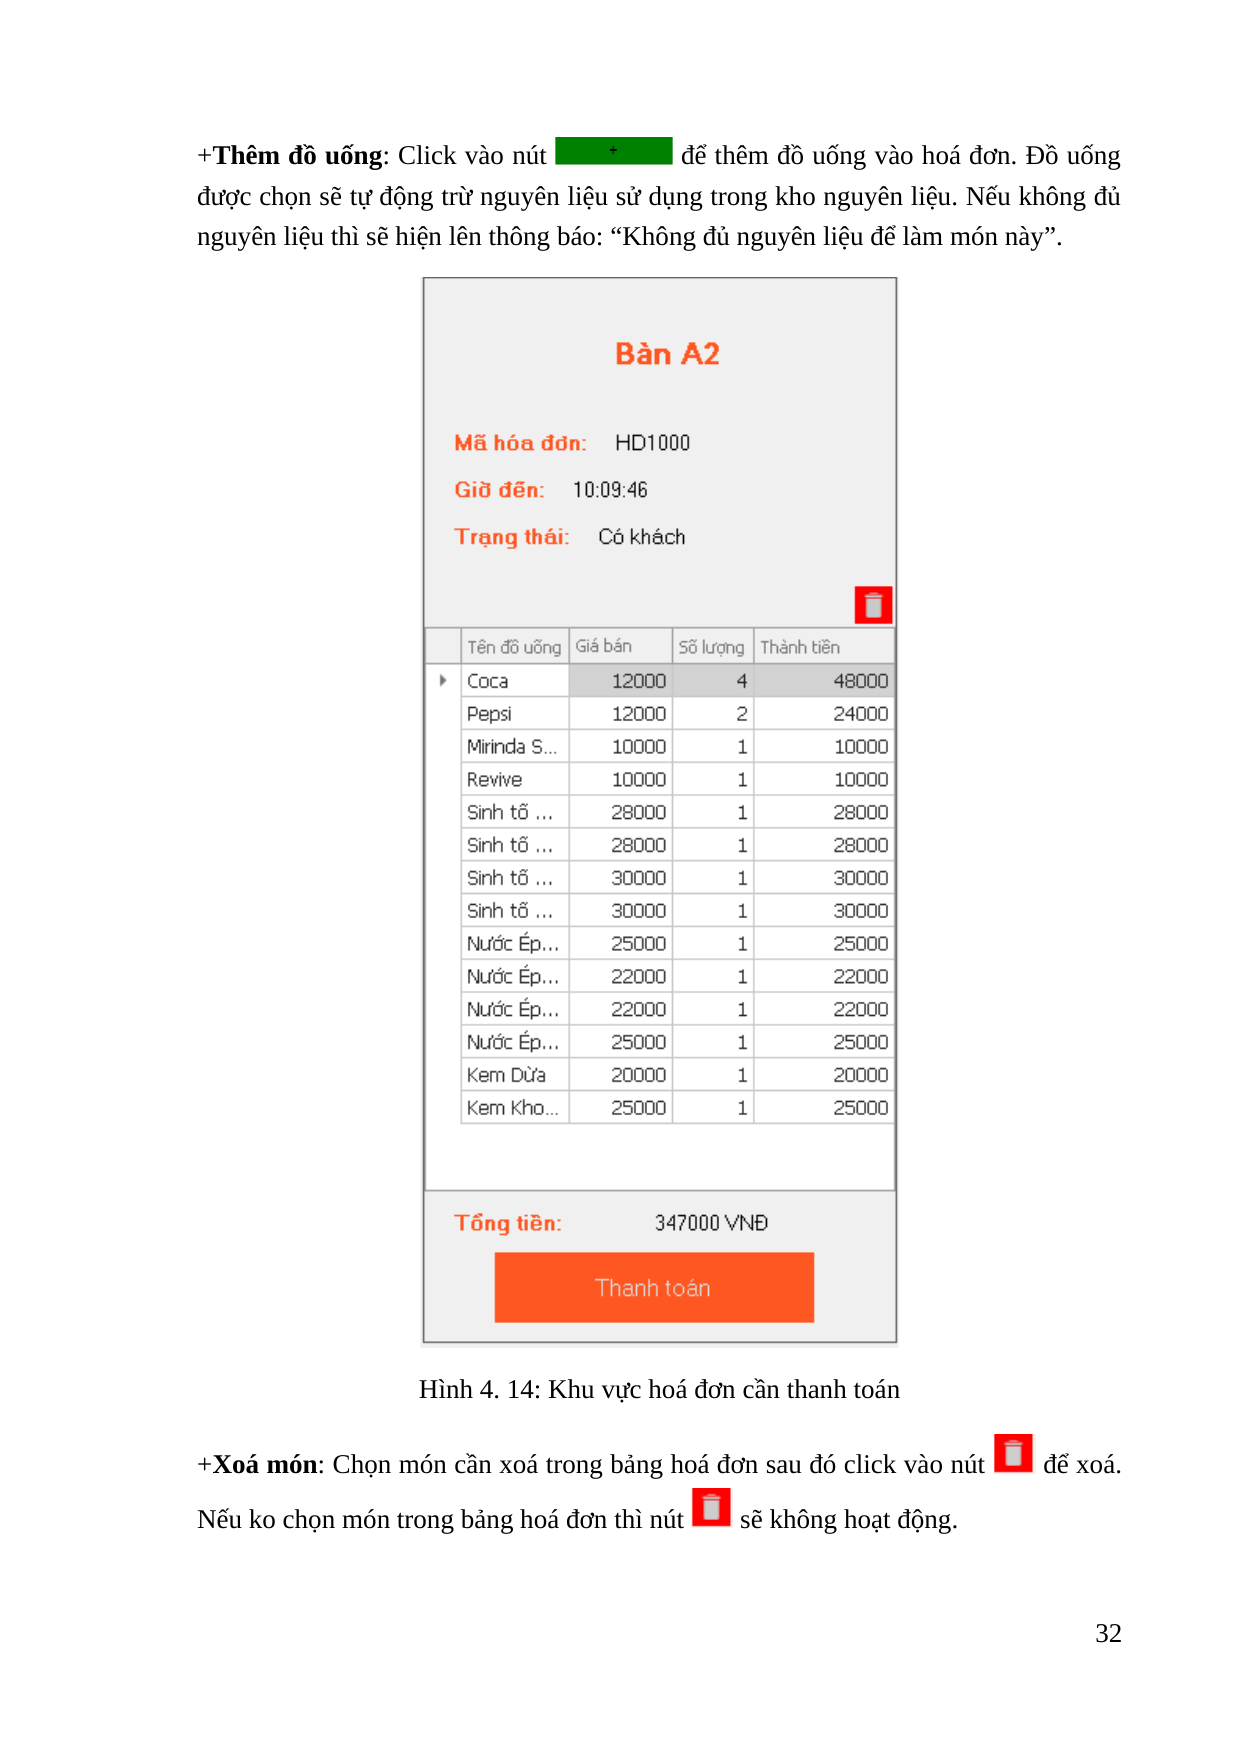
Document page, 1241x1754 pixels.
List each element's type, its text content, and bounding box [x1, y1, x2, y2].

picture [691, 1488, 734, 1528]
picture [555, 137, 673, 165]
text +Xoá món: Chọn món cần xoá trong bảng hoá đơn sau đó click vào nút để xoá. Nếu ko chọn món trong bảng hoá đơn thì nút sẽ không hoạt động. [197, 1435, 1122, 1534]
picture [993, 1434, 1036, 1474]
text +Thêm đồ uống: Click vào nút để thêm đồ uống vào hoá đơn. Đồ uống được chọn sẽ tự động trừ nguyên liệu sử dụng trong kho nguyên liệu. Nếu không đủ nguyên liệu thì sẽ hiện lên thông báo: “Không đủ nguyên liệu để làm món này”. [197, 137, 1122, 251]
picture [420, 277, 899, 1348]
text Hình 4. 14: Khu vực hoá đơn cần thanh toán [197, 1373, 1122, 1405]
